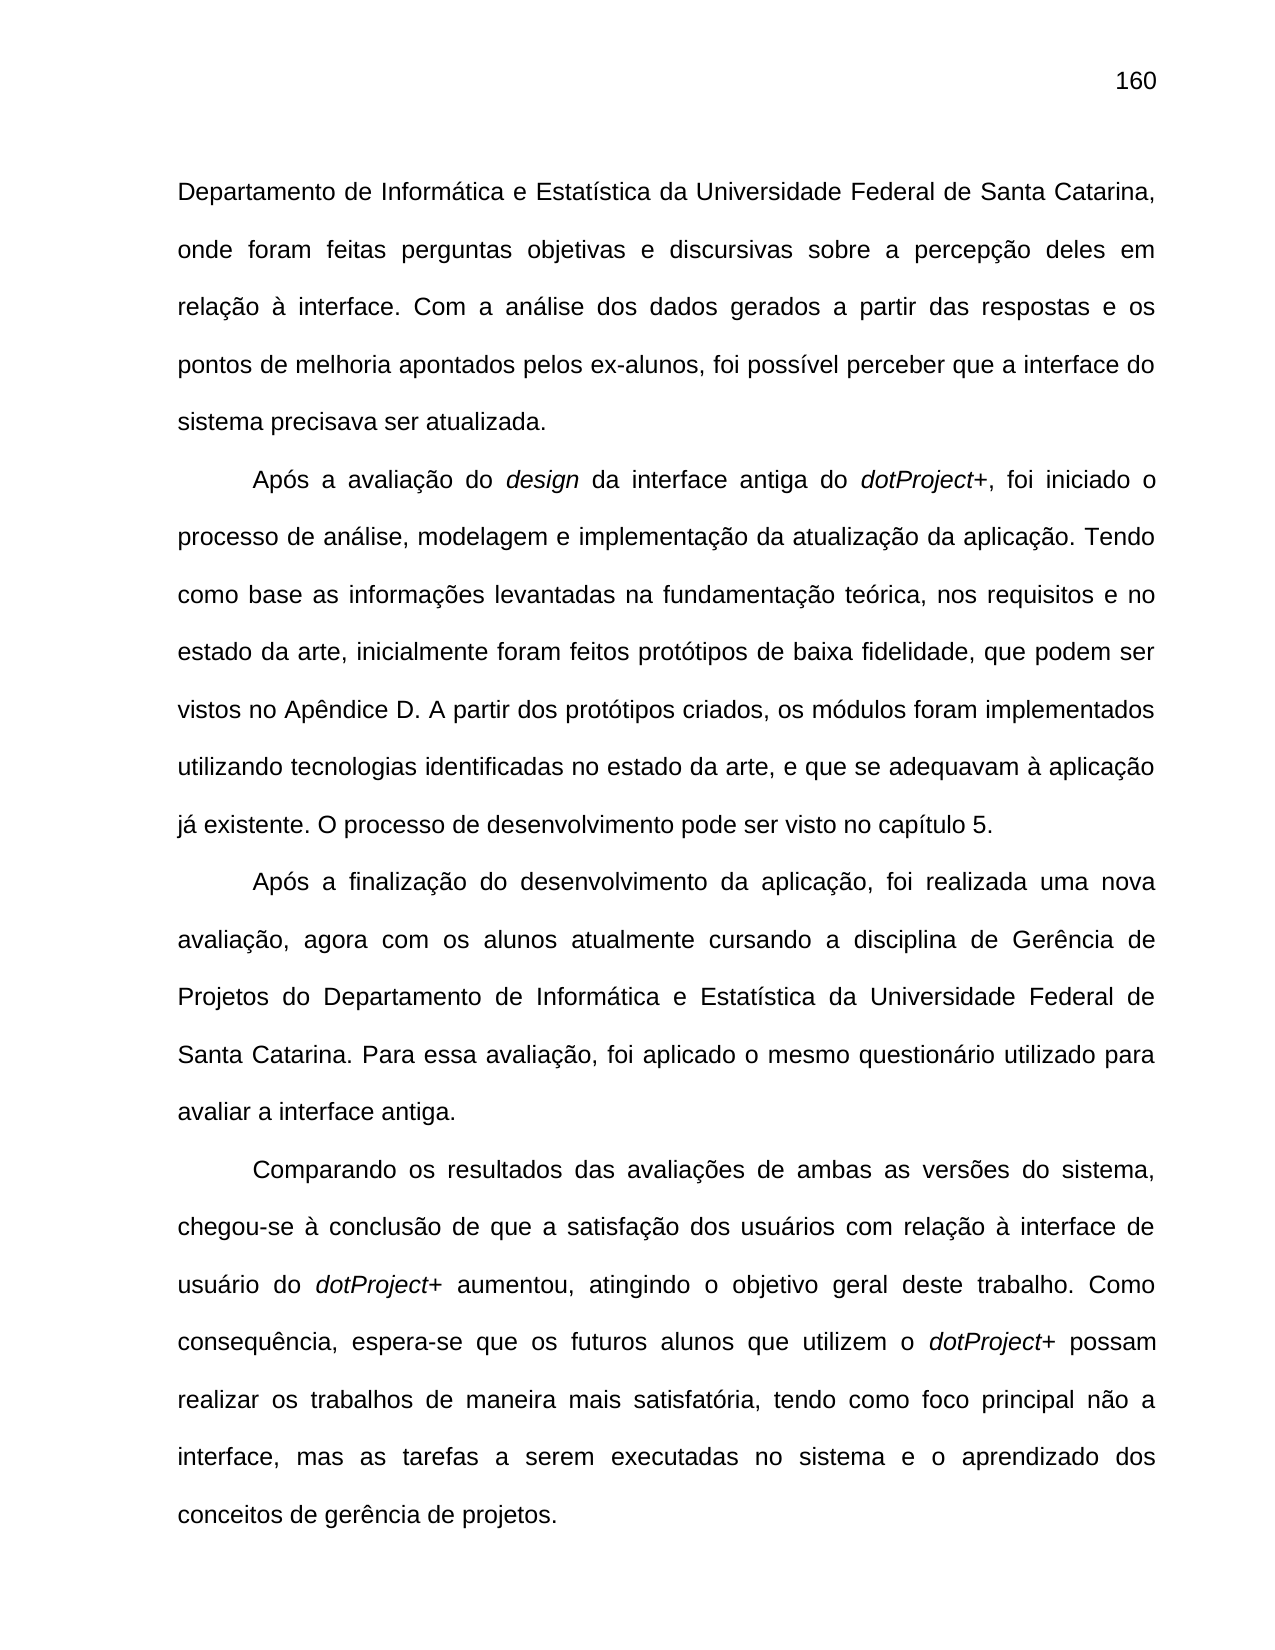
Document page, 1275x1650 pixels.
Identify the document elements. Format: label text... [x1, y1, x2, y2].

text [177, 177, 1157, 436]
text Comparando os resultados das avaliações de ambas as versões do sistema, chegou-se à conclusão de que a satisfação dos usuários com relação à interface de usuário do dotProject+ aumentou, atingindo o objetivo geral deste trabalho. Como consequência, espera-se que os futuros alunos que utilizem o dotProject+ possam realizar os trabalhos de maneira mais satisfatória, tendo como foco principal não a interface, mas as tarefas a serem executadas no sistema e o aprendizado dos conceitos de gerência de projetos. [177, 1155, 1157, 1528]
text Após a avaliação do design da interface antiga do dotProject+, foi iniciado o processo de análise, modelagem e implementação da atualização da aplicação. Tendo como base as informações levantadas na fundamentação teórica, nos requisitos e no estado da arte, inicialmente foram feitos protótipos de baixa fidelidade, que podem ser vistos no Apêndice D. A partir dos protótipos criados, os módulos foram implementados utilizando tecnologias identificadas no estado da arte, e que se adequavam à aplicação já existente. O processo de desenvolvimento pode ser visto no capítulo 5. [177, 465, 1157, 838]
text Após a finalização do desenvolvimento da aplicação, foi realizada uma nova avaliação, agora com os alunos atualmente cursando a disciplina de Gerência de Projetos do Departamento de Informática e Estatística da Universidade Federal de Santa Catarina. Para essa avaliação, foi aplicado o mesmo questionário utilizado para avaliar a interface antiga. [177, 867, 1157, 1126]
